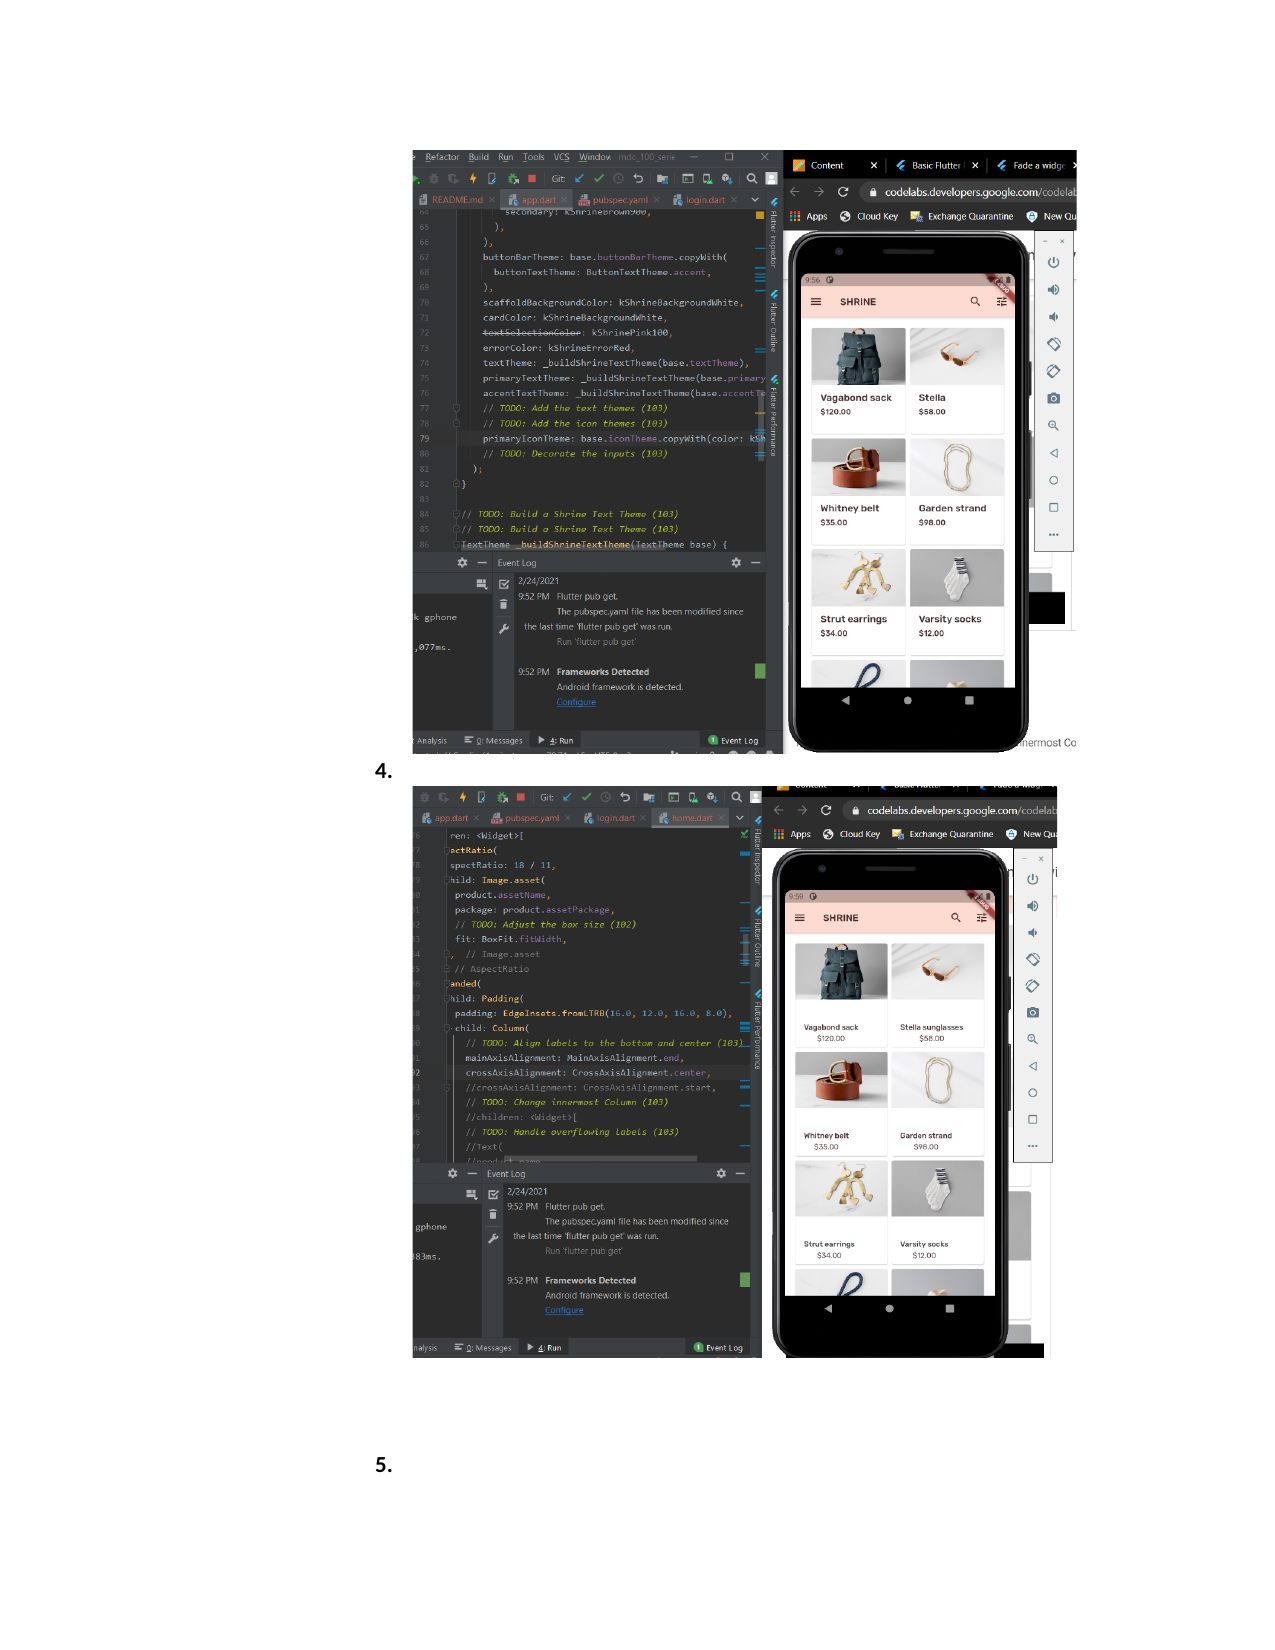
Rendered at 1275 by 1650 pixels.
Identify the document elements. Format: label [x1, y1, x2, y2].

picture [412, 786, 1058, 1358]
picture [412, 150, 1077, 754]
